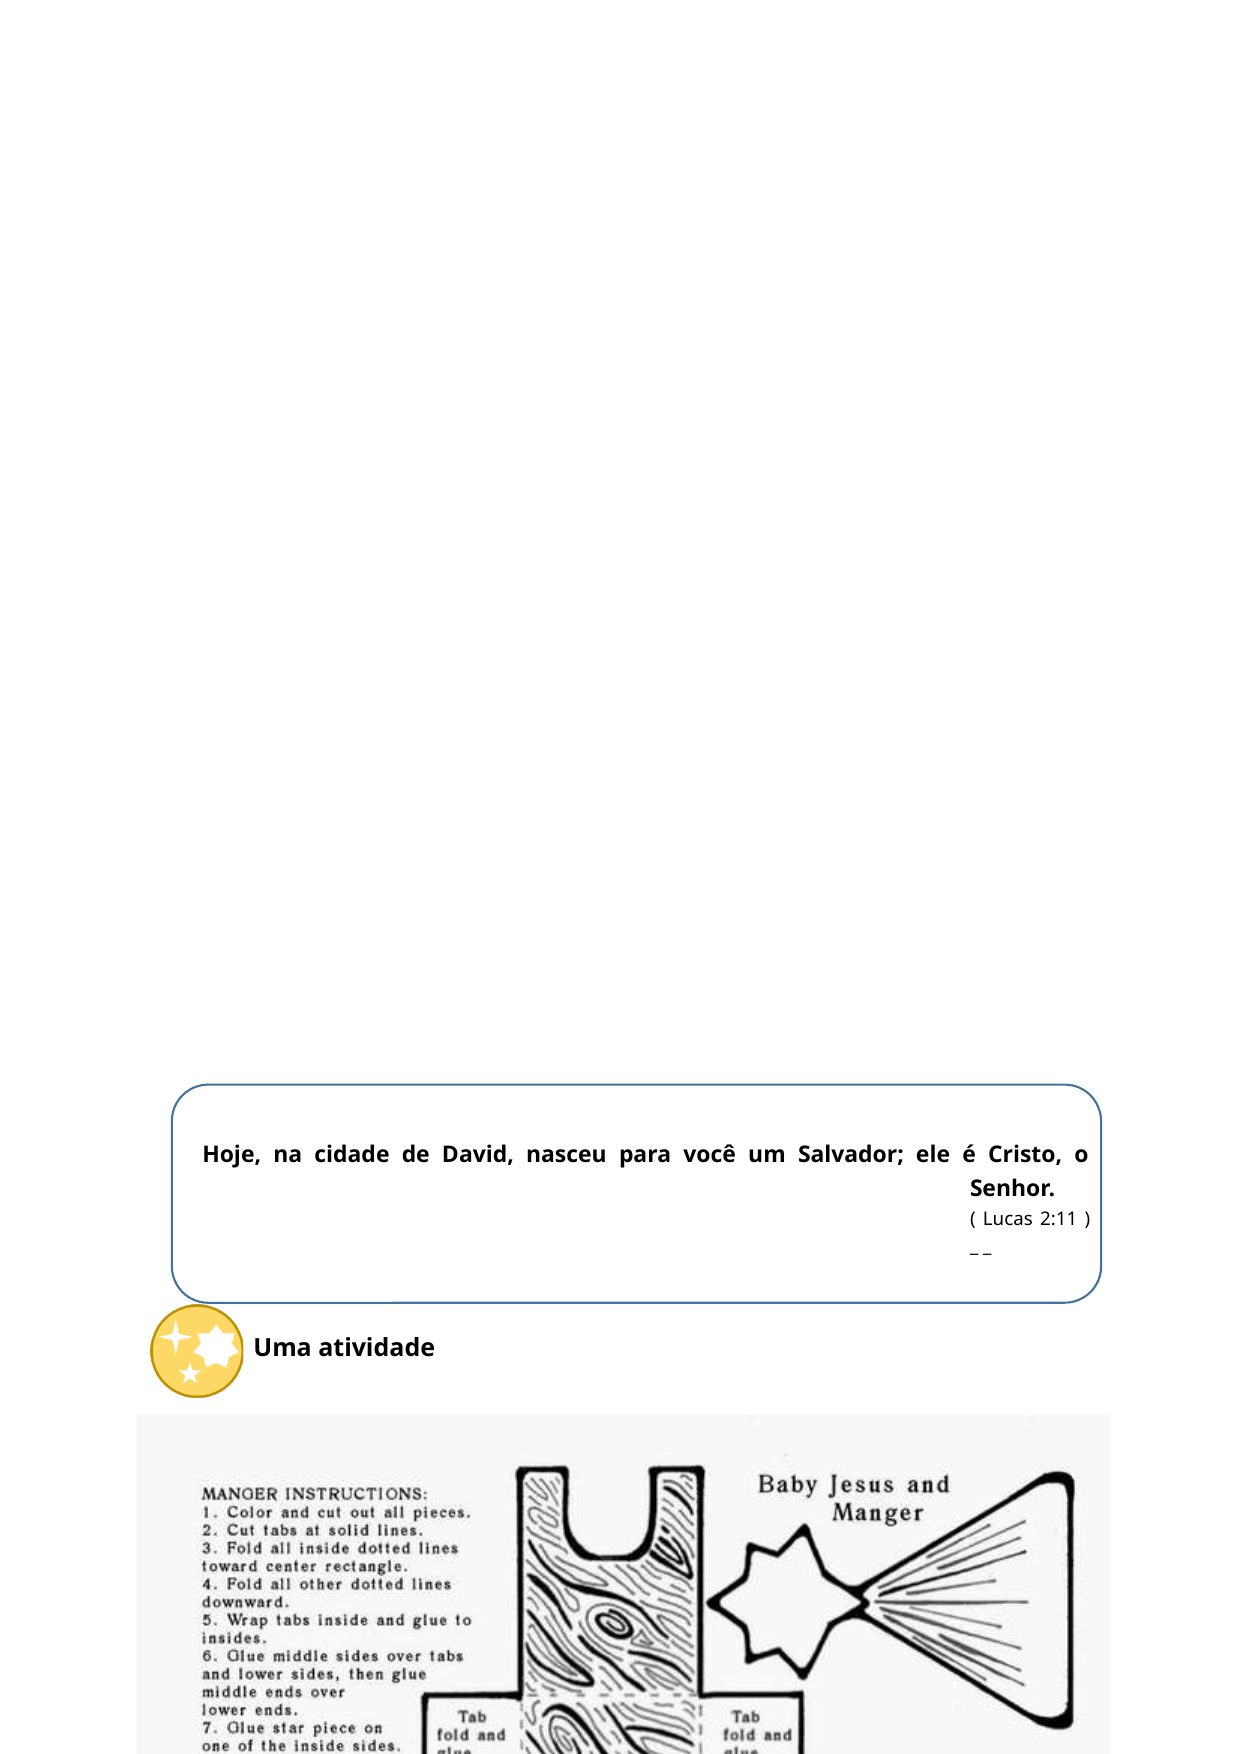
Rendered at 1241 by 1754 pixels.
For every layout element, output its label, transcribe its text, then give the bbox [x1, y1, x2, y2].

text Hoje, na cidade de David, nasceu para você um Salvador; ele é Cristo, o Senhor. ( Lucas 2:11 ) _ _ [202, 1138, 1090, 1258]
picture [150, 1304, 244, 1398]
picture [136, 1415, 1111, 1754]
text Uma atividade [244, 1330, 1090, 1364]
